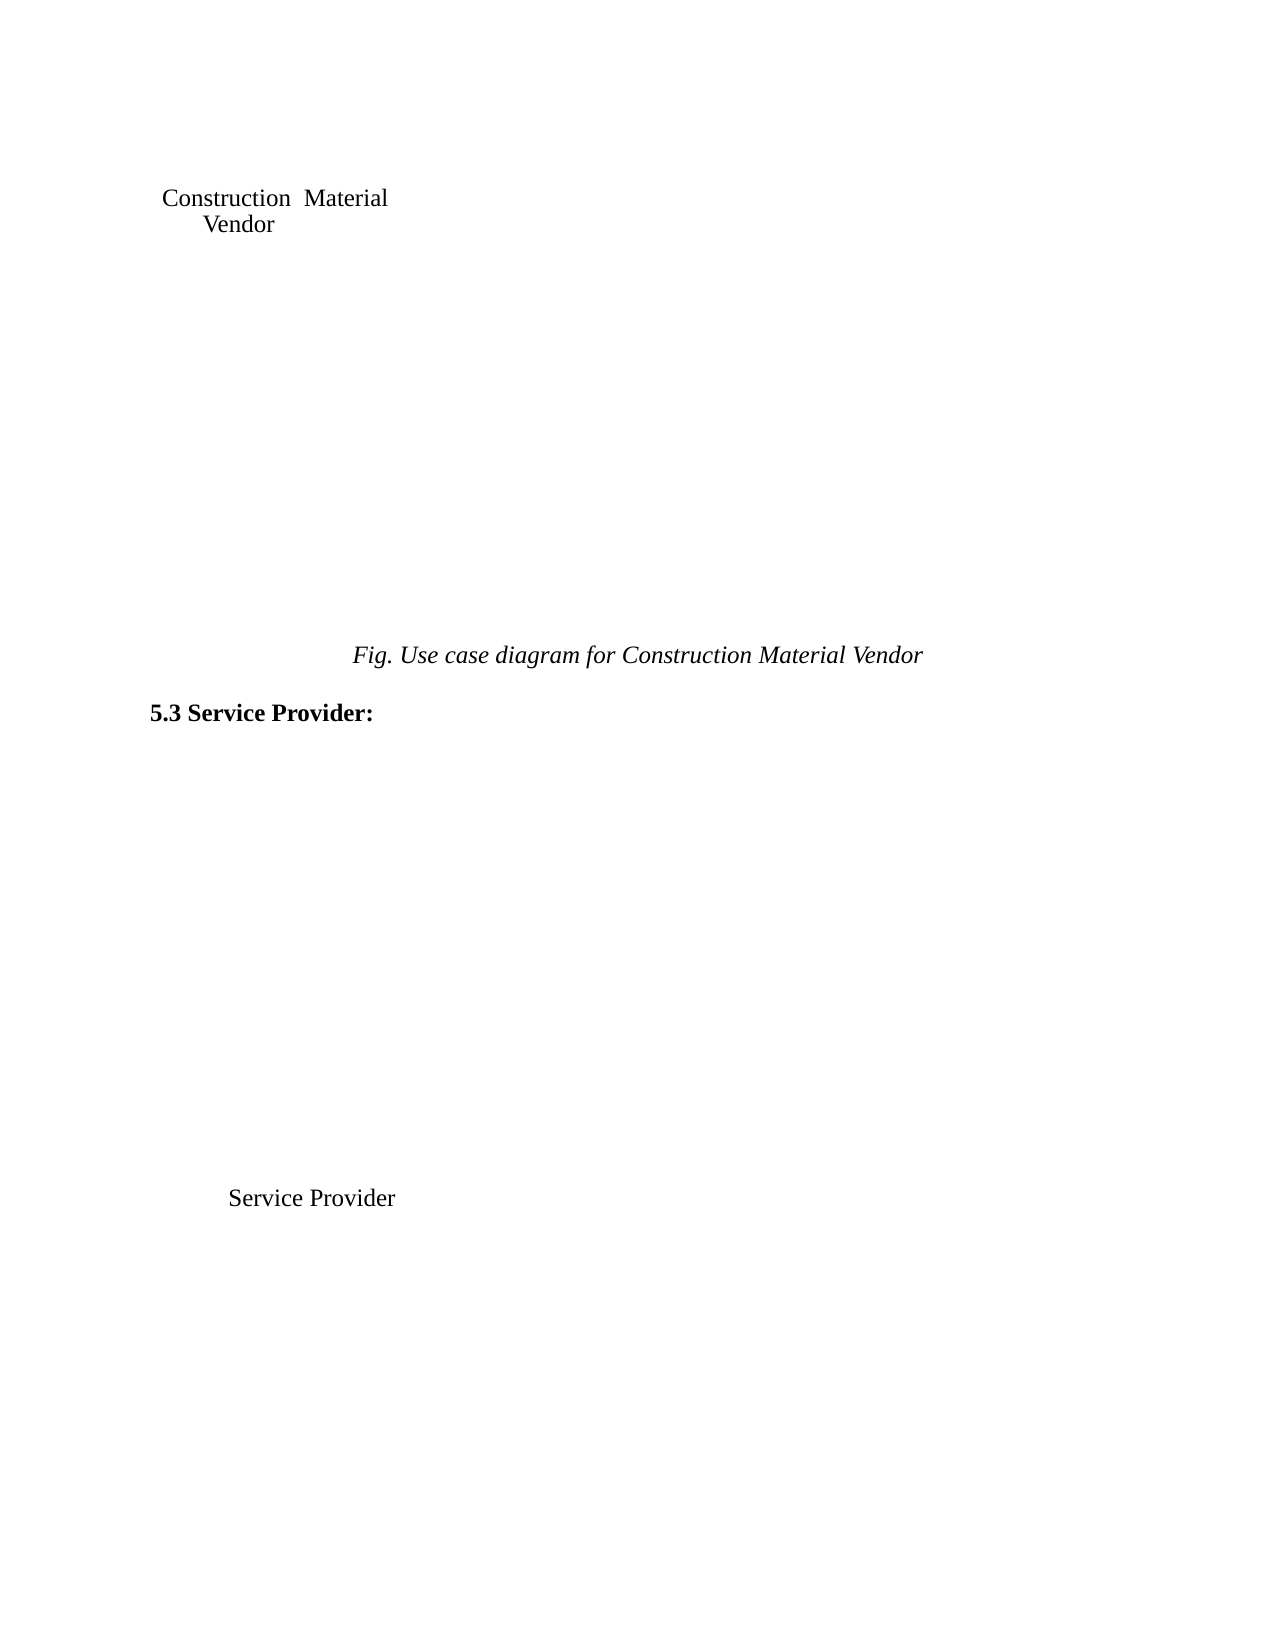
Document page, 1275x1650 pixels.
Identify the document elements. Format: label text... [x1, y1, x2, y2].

text Fig. Use case diagram for Construction Material Vendor [150, 643, 1125, 668]
text Construction Material Vendor [162, 185, 421, 238]
text 5.3 Service Provider: [150, 702, 1125, 727]
text Service Provider [150, 1187, 1125, 1212]
